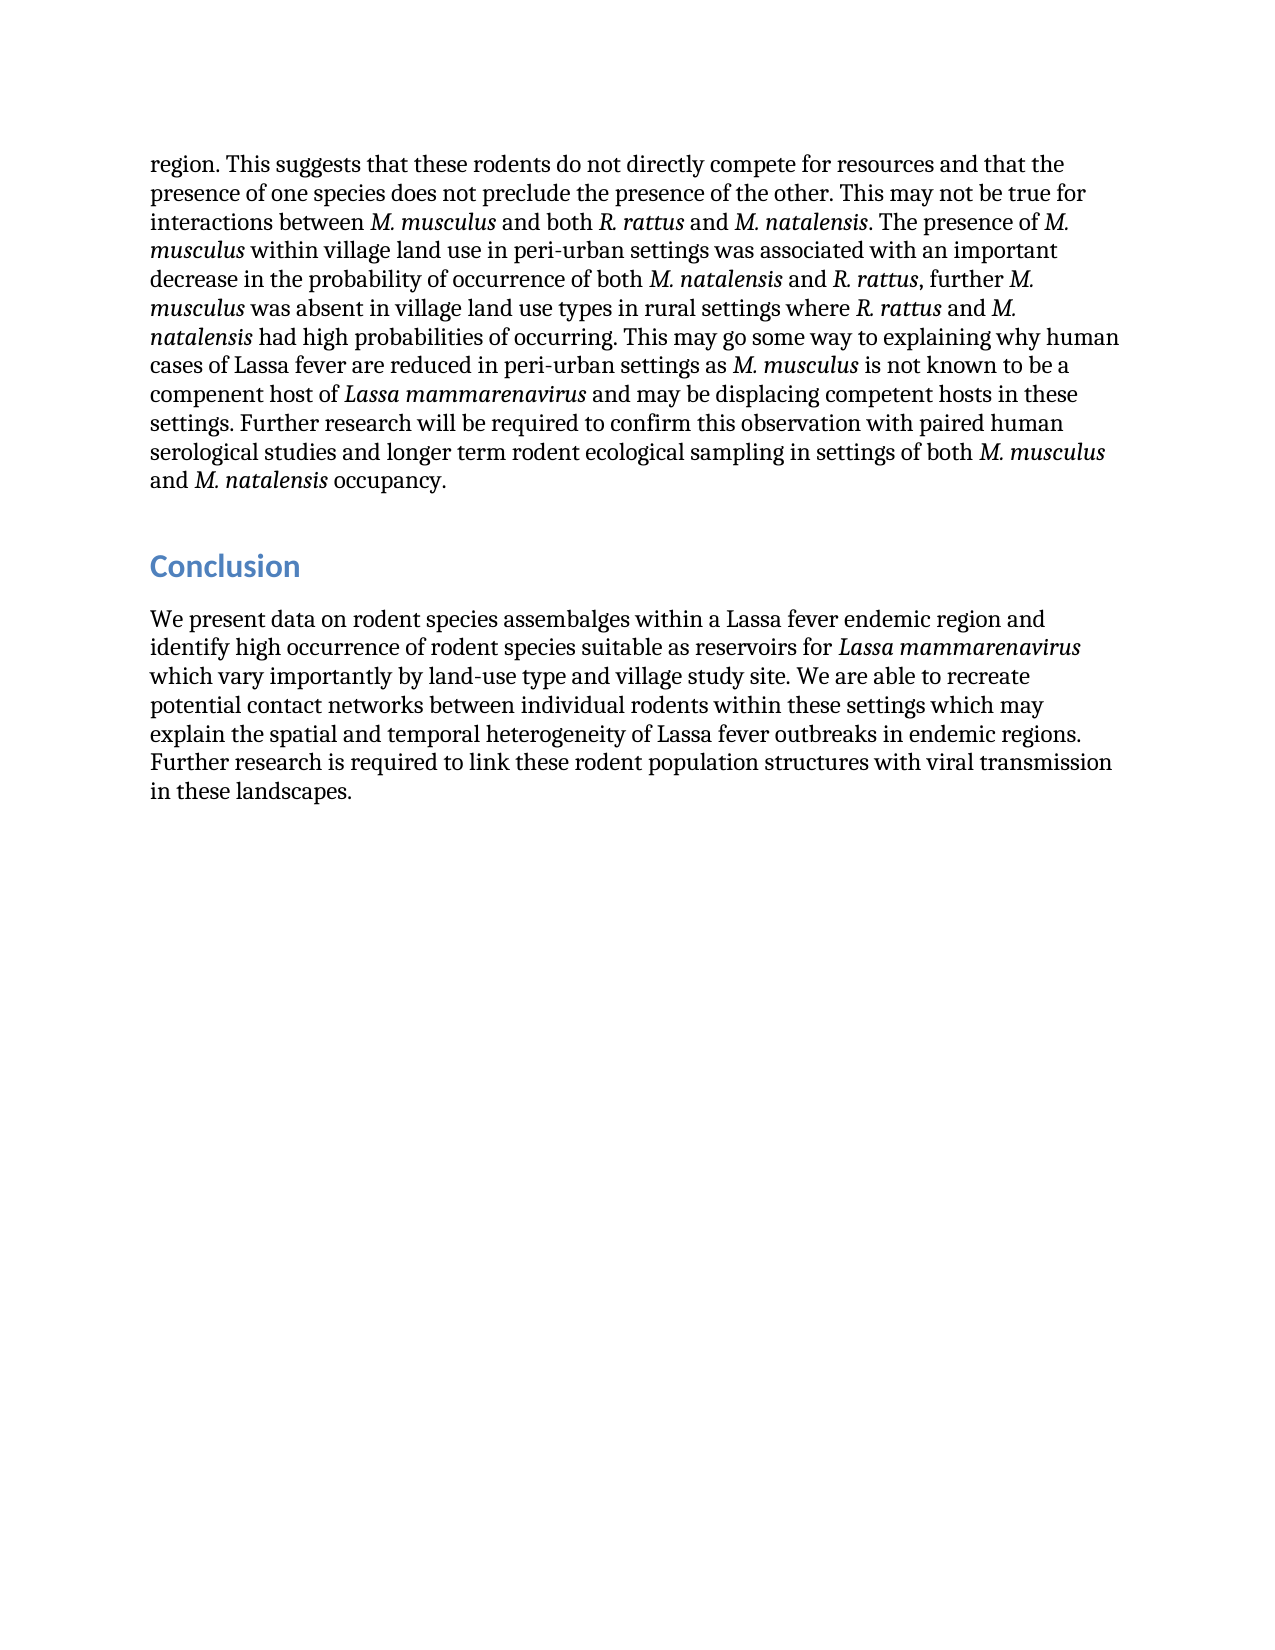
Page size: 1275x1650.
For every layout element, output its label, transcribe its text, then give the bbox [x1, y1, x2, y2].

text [150, 150, 1125, 495]
text We present data on rodent species assembalges within a Lassa fever endemic region and identify high occurrence of rodent species suitable as reservoirs for Lassa mammarenavirus which vary importantly by land-use type and village study site. We are able to recreate potential contact networks between individual rodents within these settings which may explain the spatial and temporal heterogeneity of Lassa fever outbreaks in endemic regions. Further research is required to link these rodent population structures with viral transmission in these landscapes. [150, 604, 1125, 806]
subtitle Conclusion [150, 545, 1125, 586]
